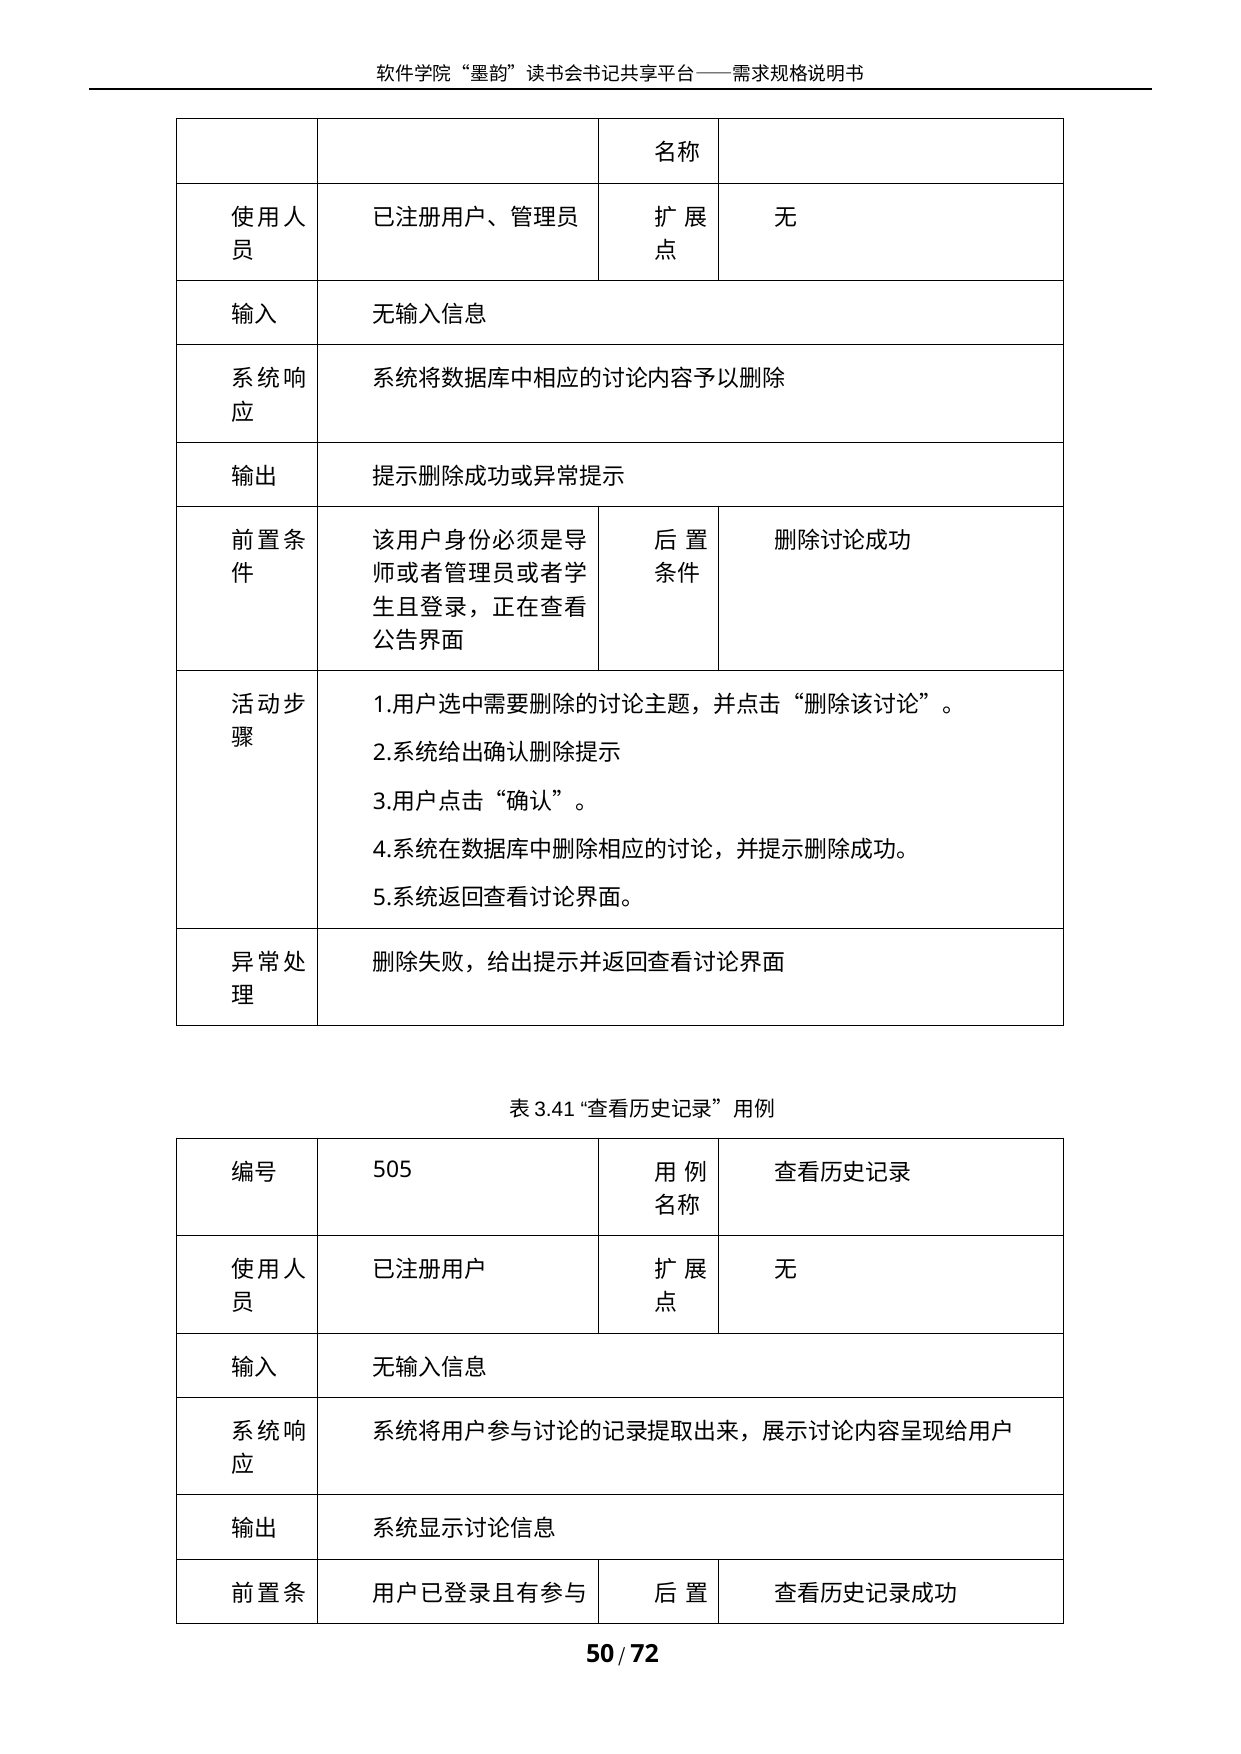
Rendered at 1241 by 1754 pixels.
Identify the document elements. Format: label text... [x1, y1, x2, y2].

table_header 编号 [177, 119, 317, 182]
table_cell 活动步骤 [177, 671, 317, 928]
table_cell 无 [719, 1236, 1063, 1332]
table_header 查看历史记录 [719, 1139, 1063, 1235]
table_cell 输入 [177, 1334, 317, 1397]
table_header 505 [318, 1139, 598, 1235]
table_cell 异常处理 [177, 929, 317, 1025]
table_cell 使用人员 [177, 1236, 317, 1332]
table_cell 前置条件 [177, 1560, 317, 1623]
table_cell 扩展点 [599, 1236, 718, 1332]
table_header 删除讨论 [719, 119, 1063, 182]
table_cell 该用户身份必须是导师或者管理员或者学生且登录，正在查看公告界面 [318, 507, 598, 670]
table_cell 删除失败，给出提示并返回查看讨论界面 [318, 929, 1063, 1025]
table_header 504 [318, 119, 598, 182]
table_cell 系统显示讨论信息 [318, 1495, 1063, 1558]
table_cell 提示删除成功或异常提示 [318, 443, 1063, 506]
table_cell 删除讨论成功 [719, 507, 1063, 670]
table_header 编号 [177, 1139, 317, 1235]
table_cell 无输入信息 [318, 1334, 1063, 1397]
table_cell 使用人员 [177, 184, 317, 280]
table_cell 系统响应 [177, 345, 317, 442]
table_cell 1.用户选中需要删除的讨论主题，并点击“删除该讨论”。 2.系统给出确认删除提示 3.用户点击“确认”。 4.系统在数据库中删除相应的讨论，并提示删除成功。 5.系统返回查看讨论界面。 [318, 671, 1063, 928]
table_cell 后置条件 [599, 1560, 718, 1623]
table_cell 已注册用户、管理员 [318, 184, 598, 280]
table_cell 系统将数据库中相应的讨论内容予以删除 [318, 345, 1063, 442]
table_cell 后置条件 [599, 507, 718, 670]
table_cell 无输入信息 [318, 281, 1063, 344]
table_cell 输出 [177, 1495, 317, 1558]
table_cell 系统响应 [177, 1398, 317, 1494]
table_cell 查看历史记录成功 [719, 1560, 1063, 1623]
table_cell 输入 [177, 281, 317, 344]
table_cell 无 [719, 184, 1063, 280]
table_cell 用户已登录且有参与讨论记录 [318, 1560, 598, 1623]
table_cell 已注册用户 [318, 1236, 598, 1332]
table_cell 扩展点 [599, 184, 718, 280]
table_header 用例名称 [599, 1139, 718, 1235]
table_cell 系统将用户参与讨论的记录提取出来，展示讨论内容呈现给用户 [318, 1398, 1063, 1494]
text 表3.41 “查看历史记录”用例 [132, 1092, 1152, 1122]
table_cell 输出 [177, 443, 317, 506]
table_cell 前置条件 [177, 507, 317, 670]
table_header 用例名称 [599, 119, 718, 182]
